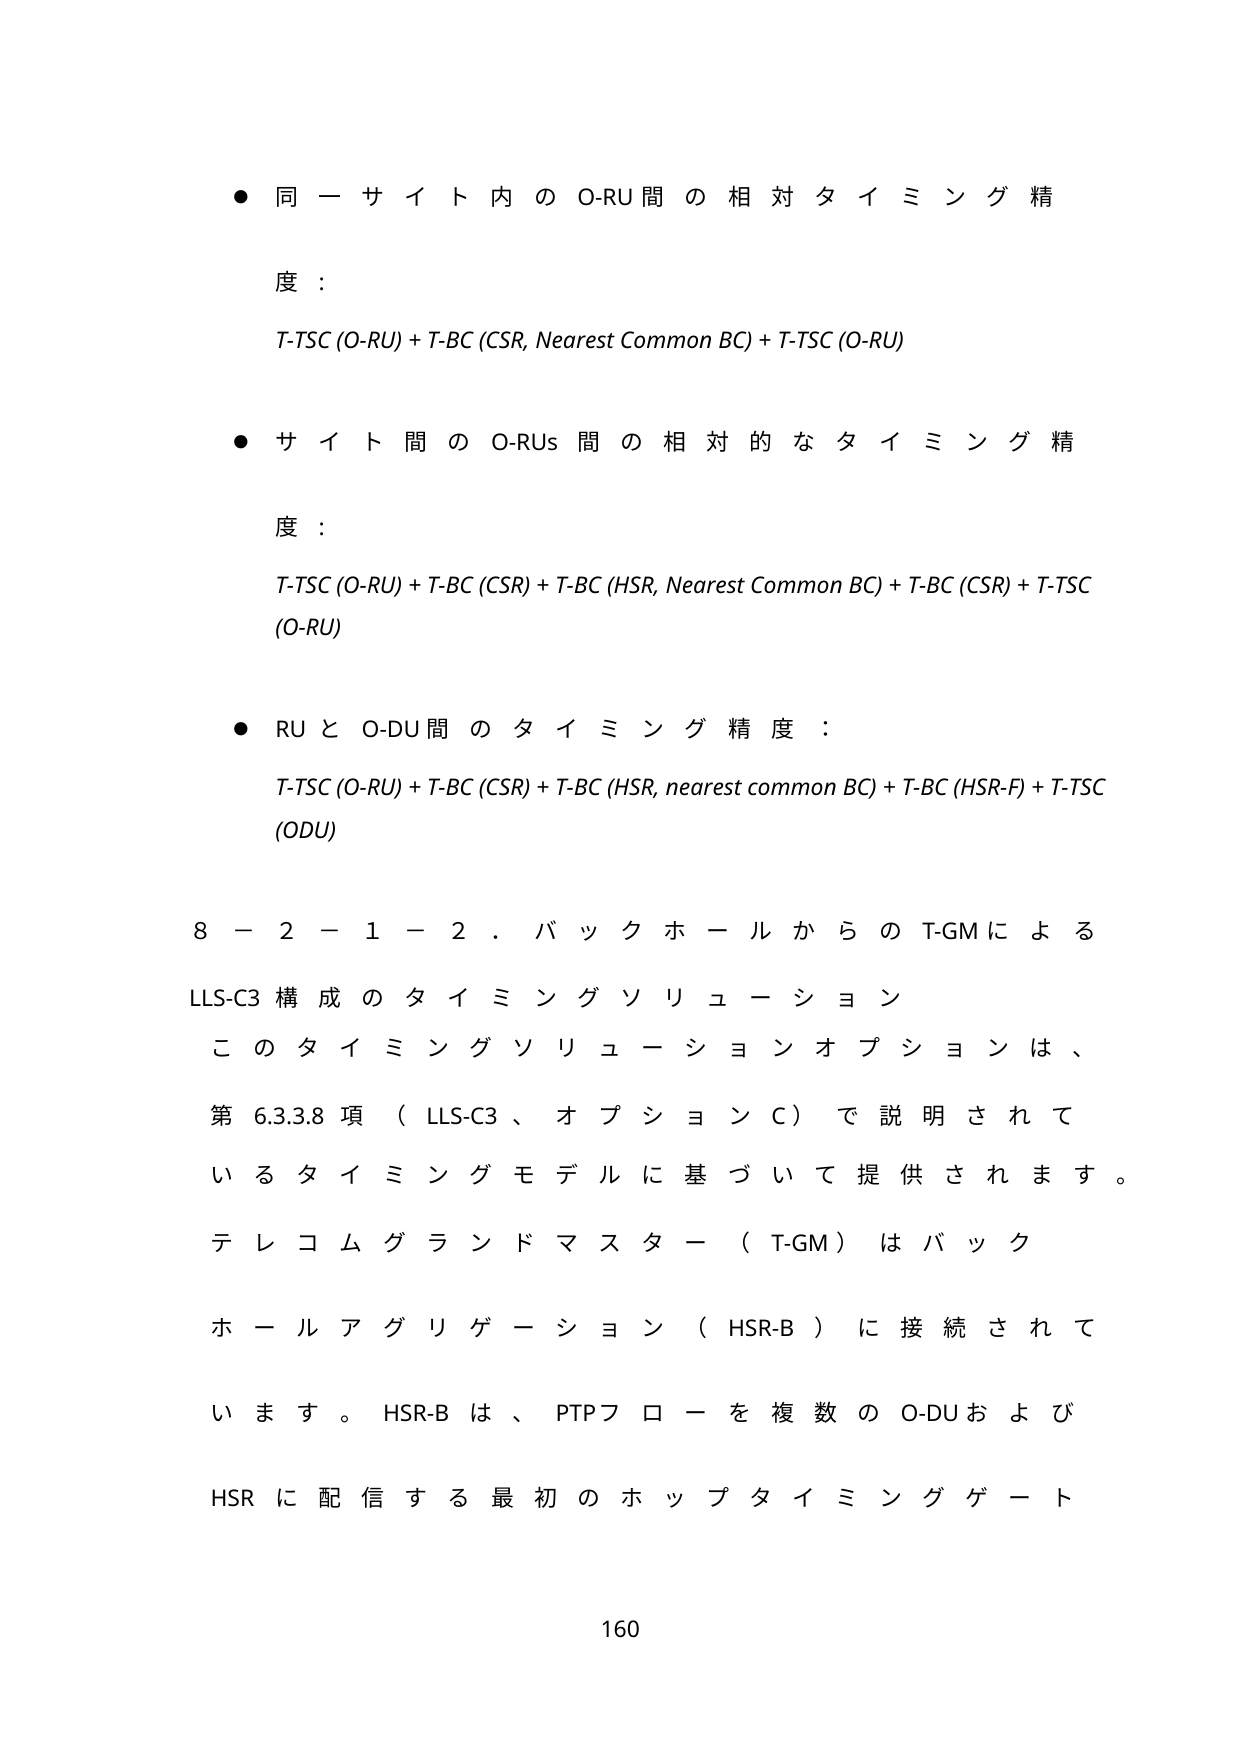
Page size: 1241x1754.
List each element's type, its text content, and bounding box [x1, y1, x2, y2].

text T-TSC (O-RU) + T-BC (CSR) + T-BC (HSR, nearest common BC) + T-BC (HSR-F) + T-TSC (ODU) [272, 770, 1116, 846]
list サイト間のO-RUs間の相対的なタイミング精度: [226, 407, 1116, 559]
list 同一サイト内のO-RU間の相対タイミング精度: [226, 162, 1116, 314]
text ８－２－１－２．バックホールからのT-GMによるLLS-C3構成のタイミングソリューション [168, 897, 1116, 1029]
text T-TSC (O-RU) + T-BC (CSR) + T-BC (HSR, Nearest Common BC) + T-BC (CSR) + T-TSC (O-RU) [272, 568, 1116, 644]
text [192, 1029, 1116, 1530]
list RUとO-DU間のタイミング精度： [226, 694, 1116, 761]
text T-TSC (O-RU) + T-BC (CSR, Nearest Common BC) + T-TSC (O-RU) [272, 323, 1116, 356]
